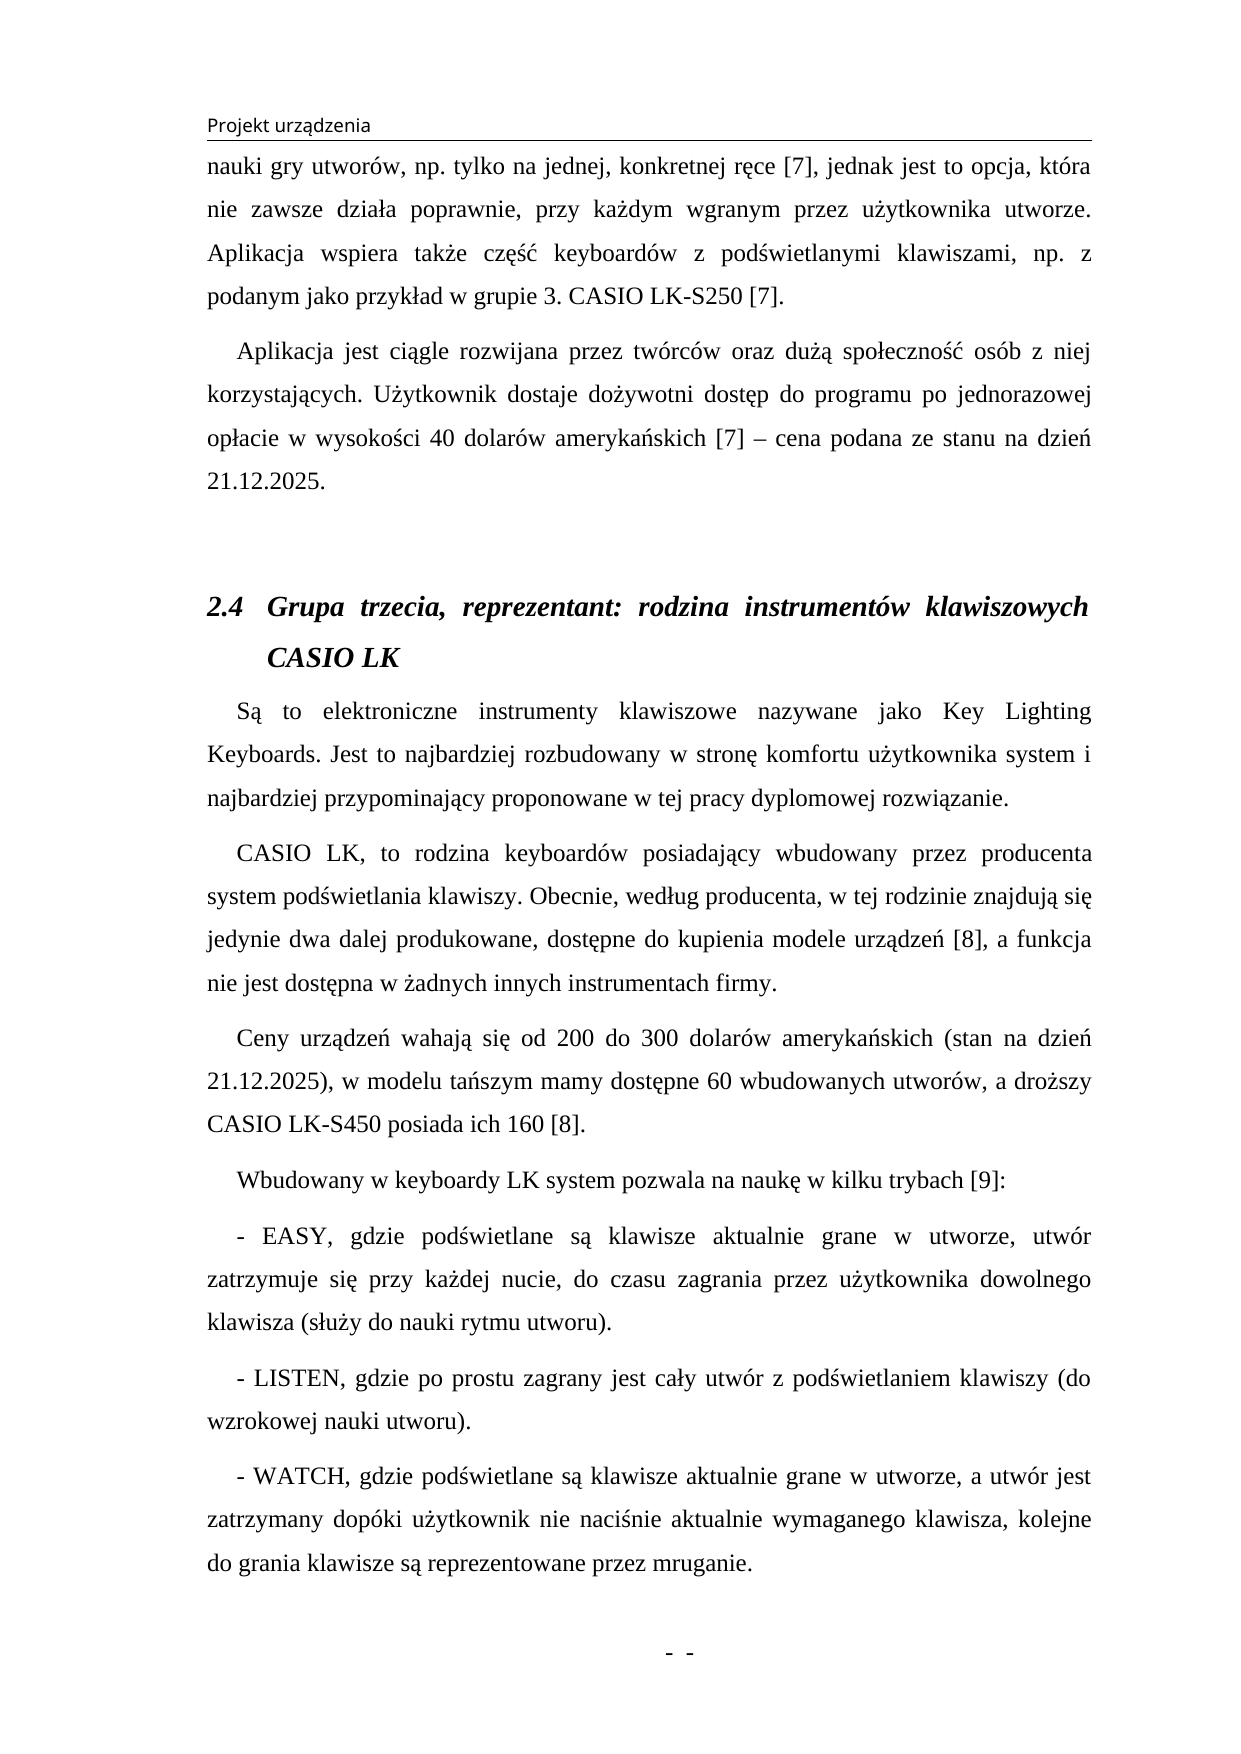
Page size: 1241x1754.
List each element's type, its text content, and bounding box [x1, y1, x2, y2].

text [207, 151, 1092, 309]
text - WATCH, gdzie podświetlane są klawisze aktualnie grane w utworze, a utwór jest zatrzymany dopóki użytkownik nie naciśnie aktualnie wymaganego klawisza, kolejne do grania klawisze są reprezentowane przez mruganie. [207, 1461, 1092, 1576]
subtitle Grupa trzecia, reprezentant: rodzina instrumentów klawiszowych CASIO LK [207, 589, 1092, 673]
text Wbudowany w keyboardy LK system pozwala na naukę w kilku trybach [9]: [207, 1165, 1092, 1194]
text - LISTEN, gdzie po prostu zagrany jest cały utwór z podświetlaniem klawiszy (do wzrokowej nauki utworu). [207, 1363, 1092, 1434]
text Są to elektroniczne instrumenty klawiszowe nazywane jako Key Lighting Keyboards. Jest to najbardziej rozbudowany w stronę komfortu użytkownika system i najbardziej przypominający proponowane w tej pracy dyplomowej rozwiązanie. [207, 696, 1092, 811]
text Aplikacja jest ciągle rozwijana przez twórców oraz dużą społeczność osób z niej korzystających. Użytkownik dostaje dożywotni dostęp do programu po jednorazowej opłacie w wysokości 40 dolarów amerykańskich [7] – cena podana ze stanu na dzień 21.12.2025. [207, 336, 1092, 494]
text CASIO LK, to rodzina keyboardów posiadający wbudowany przez producenta system podświetlania klawiszy. Obecnie, według producenta, w tej rodzinie znajdują się jedynie dwa dalej produkowane, dostępne do kupienia modele urządzeń [8], a funkcja nie jest dostępna w żadnych innych instrumentach firmy. [207, 838, 1092, 996]
text - EASY, gdzie podświetlane są klawisze aktualnie grane w utworze, utwór zatrzymuje się przy każdej nucie, do czasu zagrania przez użytkownika dowolnego klawisza (służy do nauki rytmu utworu). [207, 1221, 1092, 1336]
text Ceny urządzeń wahają się od 200 do 300 dolarów amerykańskich (stan na dzień 21.12.2025), w modelu tańszym mamy dostępne 60 wbudowanych utworów, a droższy CASIO LK-S450 posiada ich 160 [8]. [207, 1023, 1092, 1138]
